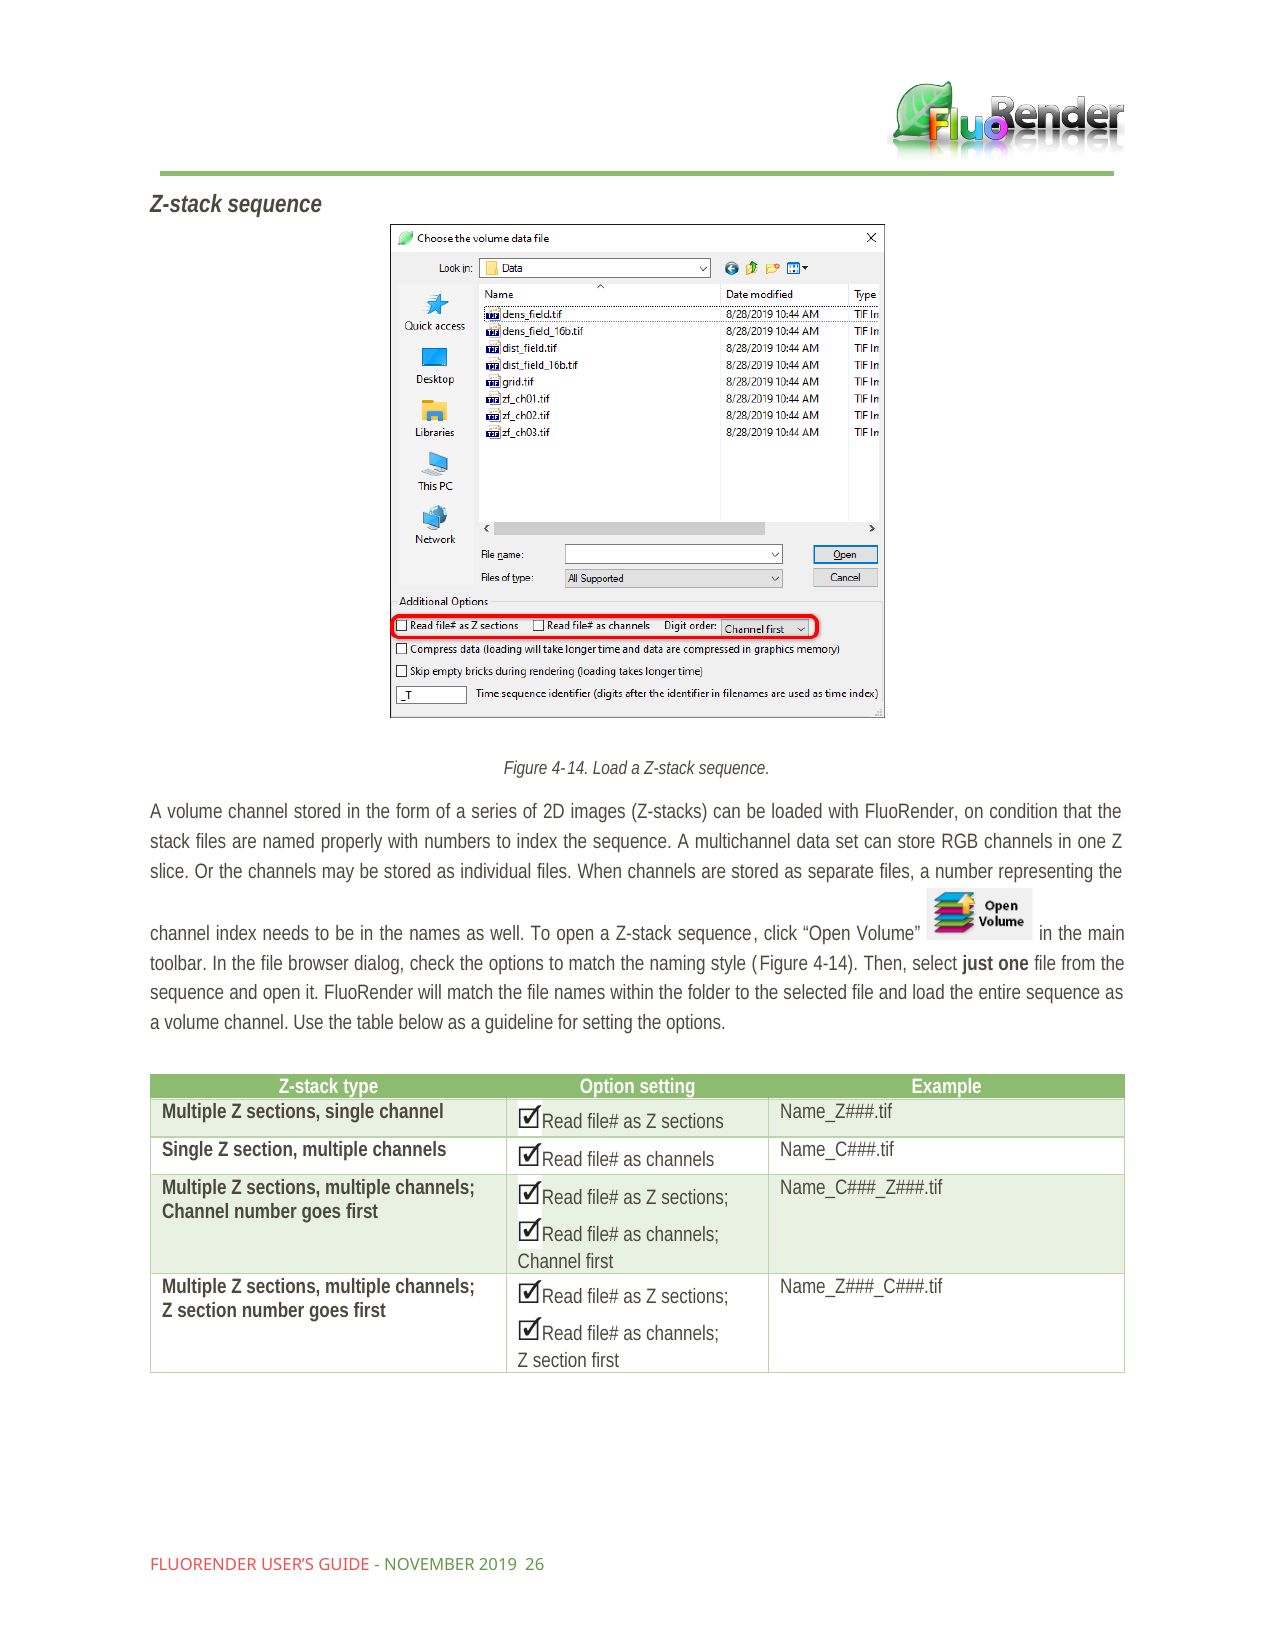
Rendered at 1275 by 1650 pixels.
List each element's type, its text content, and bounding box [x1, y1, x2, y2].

table_cell Name_C###_Z###.tif [769, 1175, 1124, 1273]
table_cell Name_Z###_C###.tif [769, 1274, 1124, 1372]
table_cell Multiple Z sections, multiple channels; Z section number goes first [151, 1274, 506, 1372]
table_cell Name_Z###.tif [769, 1100, 1124, 1136]
table_cell 🗹Read file# as Z sections; 🗹Read file# as channels; Channel first [507, 1175, 768, 1273]
table_header Z-stack type [151, 1075, 506, 1098]
table_cell 🗹Read file# as Z sections [542, 1100, 768, 1136]
table_cell Multiple Z sections, single channel [151, 1100, 506, 1136]
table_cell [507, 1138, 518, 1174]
table_cell Name_C###.tif [769, 1138, 1124, 1174]
table_header Option setting [507, 1075, 768, 1098]
table_cell Multiple Z sections, multiple channels; Channel number goes first [151, 1175, 506, 1273]
table_header Example [769, 1075, 1124, 1098]
table_cell Single Z section, multiple channels [151, 1138, 506, 1174]
table_cell 🗹Read file# as Z sections; 🗹Read file# as channels; Z section first [507, 1274, 768, 1372]
picture [887, 75, 1125, 165]
picture [926, 888, 1033, 940]
picture [390, 224, 885, 718]
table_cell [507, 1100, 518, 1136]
table_cell 🗹Read file# as channels [542, 1138, 768, 1174]
subtitle Z-stack sequence [150, 189, 1125, 218]
